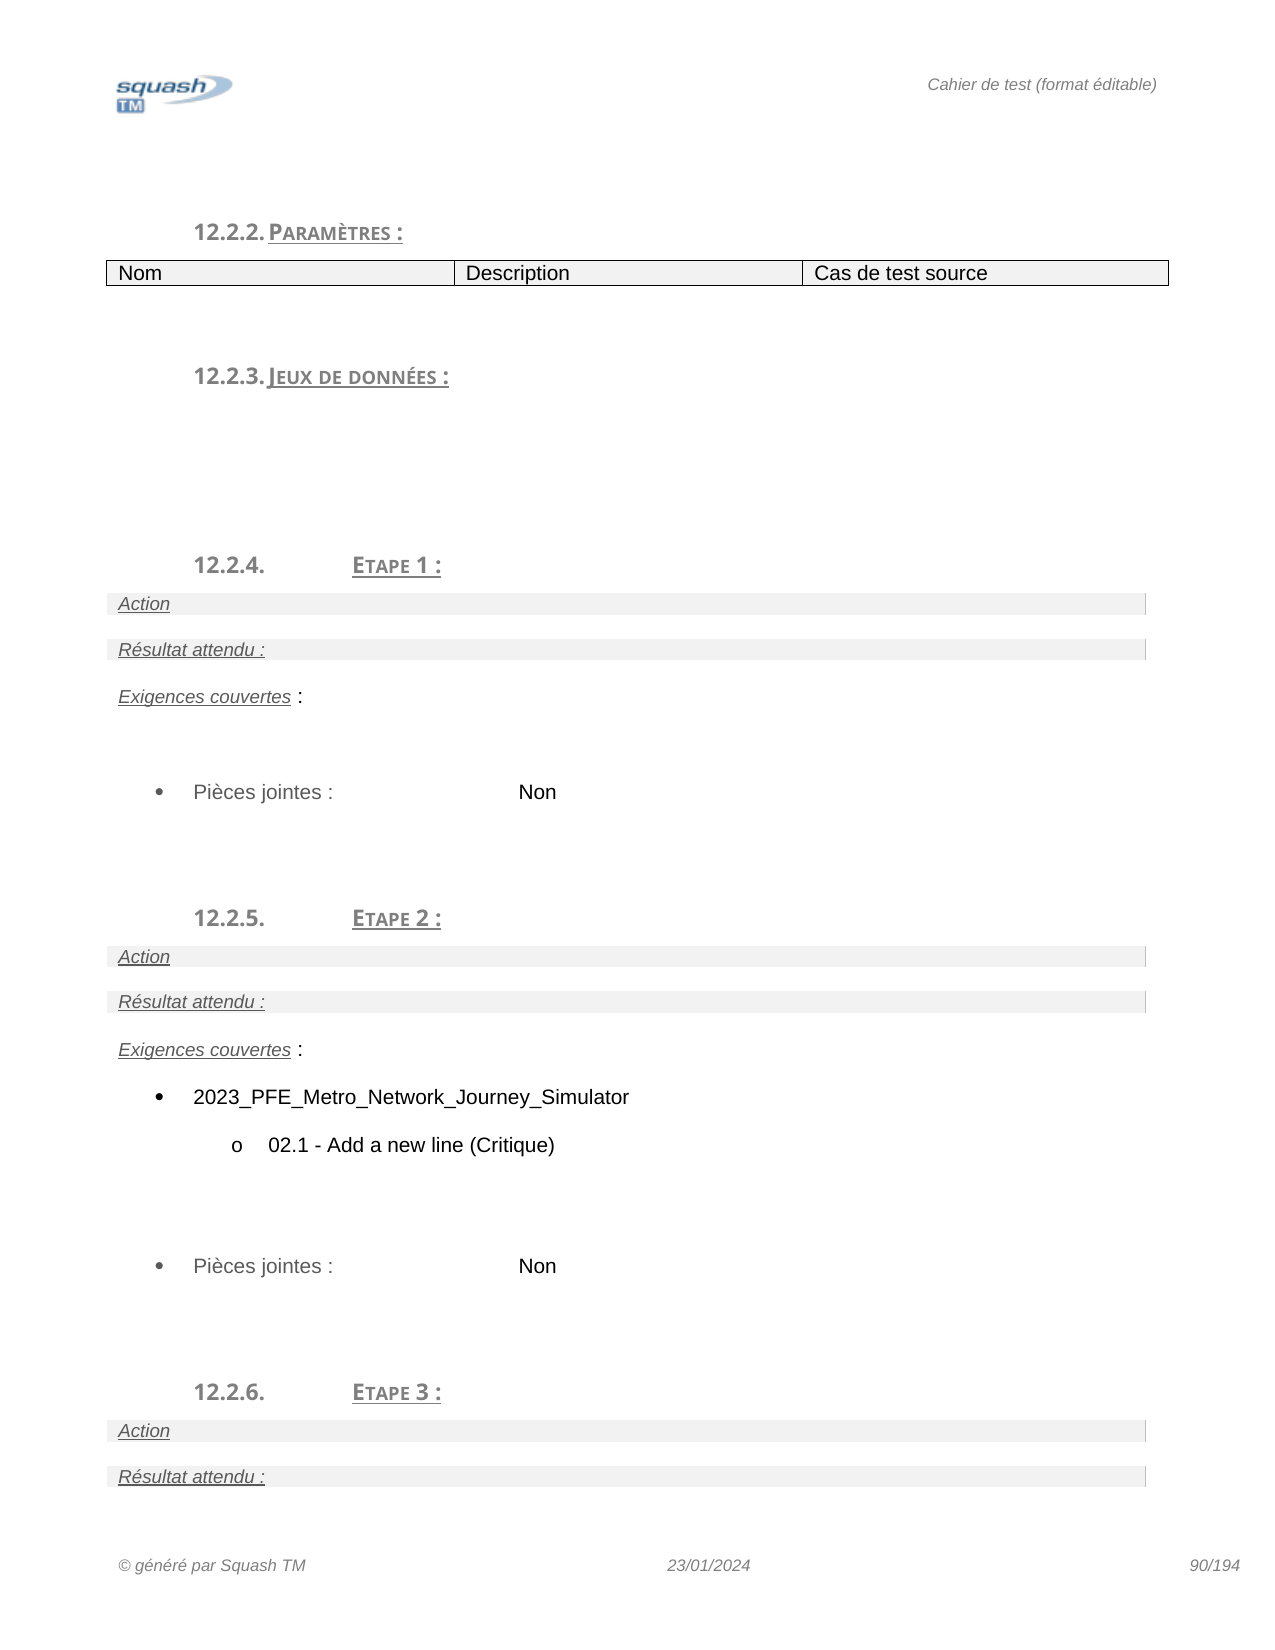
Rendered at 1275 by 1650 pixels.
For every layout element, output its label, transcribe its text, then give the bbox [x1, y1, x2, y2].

subtitle Etape 3 : [193, 1376, 1157, 1408]
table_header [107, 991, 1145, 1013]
subtitle Paramètres : [193, 216, 1157, 247]
list 02.1 - Add a new line (Critique) [231, 1133, 1157, 1158]
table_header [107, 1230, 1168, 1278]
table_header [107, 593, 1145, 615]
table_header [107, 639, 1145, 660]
list 2023_PFE_Metro_Network_Journey_Simulator [156, 1085, 1157, 1109]
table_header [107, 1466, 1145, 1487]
subtitle Etape 2 : [193, 902, 1157, 933]
text Exigences couvertes : [118, 684, 1157, 708]
picture [111, 69, 237, 117]
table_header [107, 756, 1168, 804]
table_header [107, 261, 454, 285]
subtitle Jeux de données : [193, 360, 1157, 391]
text Exigences couvertes : [118, 1037, 1157, 1061]
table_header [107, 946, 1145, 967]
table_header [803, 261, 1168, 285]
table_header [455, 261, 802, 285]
subtitle Etape 1 : [193, 549, 1157, 581]
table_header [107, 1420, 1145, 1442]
